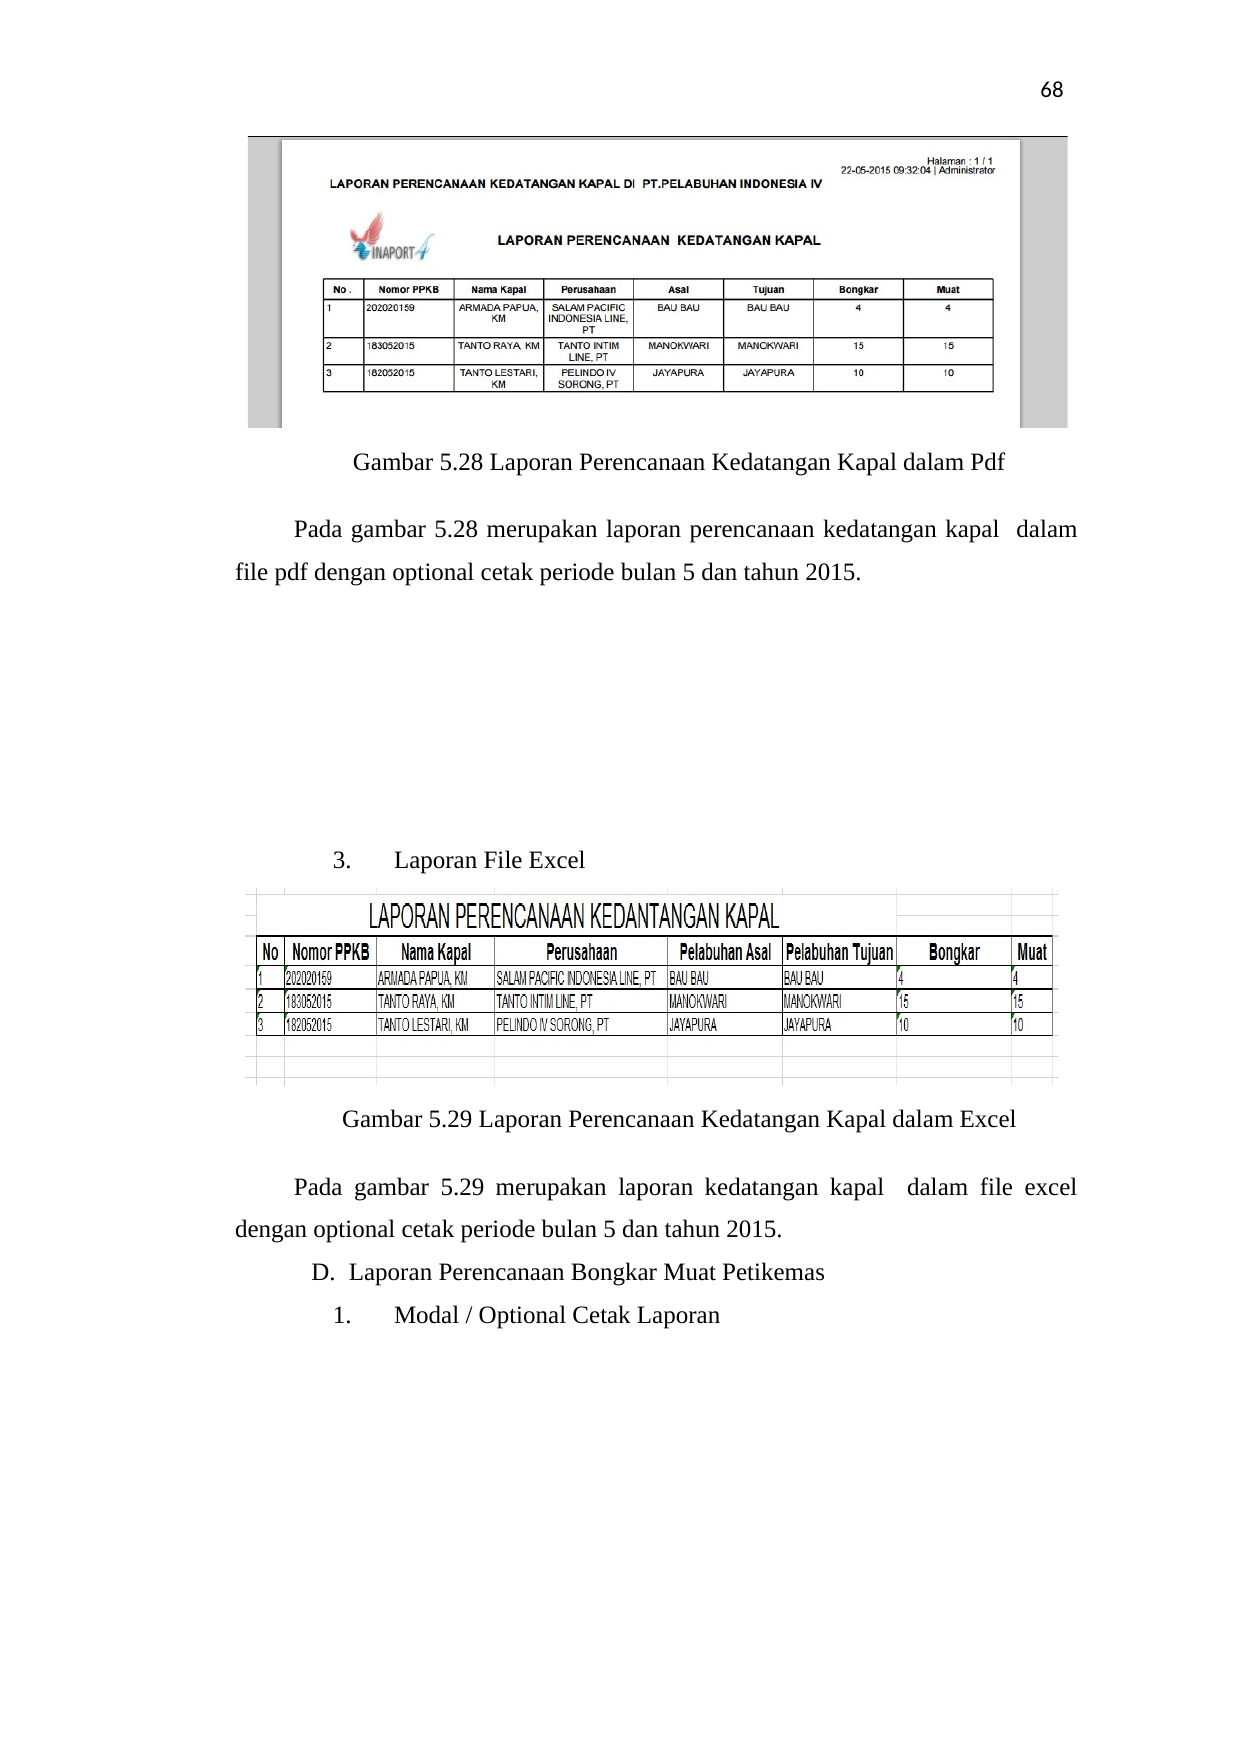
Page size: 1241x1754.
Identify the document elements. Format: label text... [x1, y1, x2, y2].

list Laporan File Excel [333, 846, 1078, 874]
list Laporan Perencanaan Bongkar Muat Petikemas [311, 1257, 1078, 1286]
picture [247, 136, 1068, 428]
text Pada gambar 5.28 merupakan laporan perencanaan kedatangan kapal dalam file pdf dengan optional cetak periode bulan 5 dan tahun 2015. [235, 514, 1078, 586]
text Gambar 5.28 Laporan Perencanaan Kedatangan Kapal dalam Pdf [353, 447, 1078, 476]
picture [245, 888, 1059, 1086]
list Modal / Optional Cetak Laporan [333, 1300, 1078, 1329]
text Pada gambar 5.29 merupakan laporan kedatangan kapal dalam file excel dengan optional cetak periode bulan 5 dan tahun 2015. [235, 1172, 1078, 1243]
text Gambar 5.29 Laporan Perencanaan Kedatangan Kapal dalam Excel [342, 1104, 1078, 1133]
